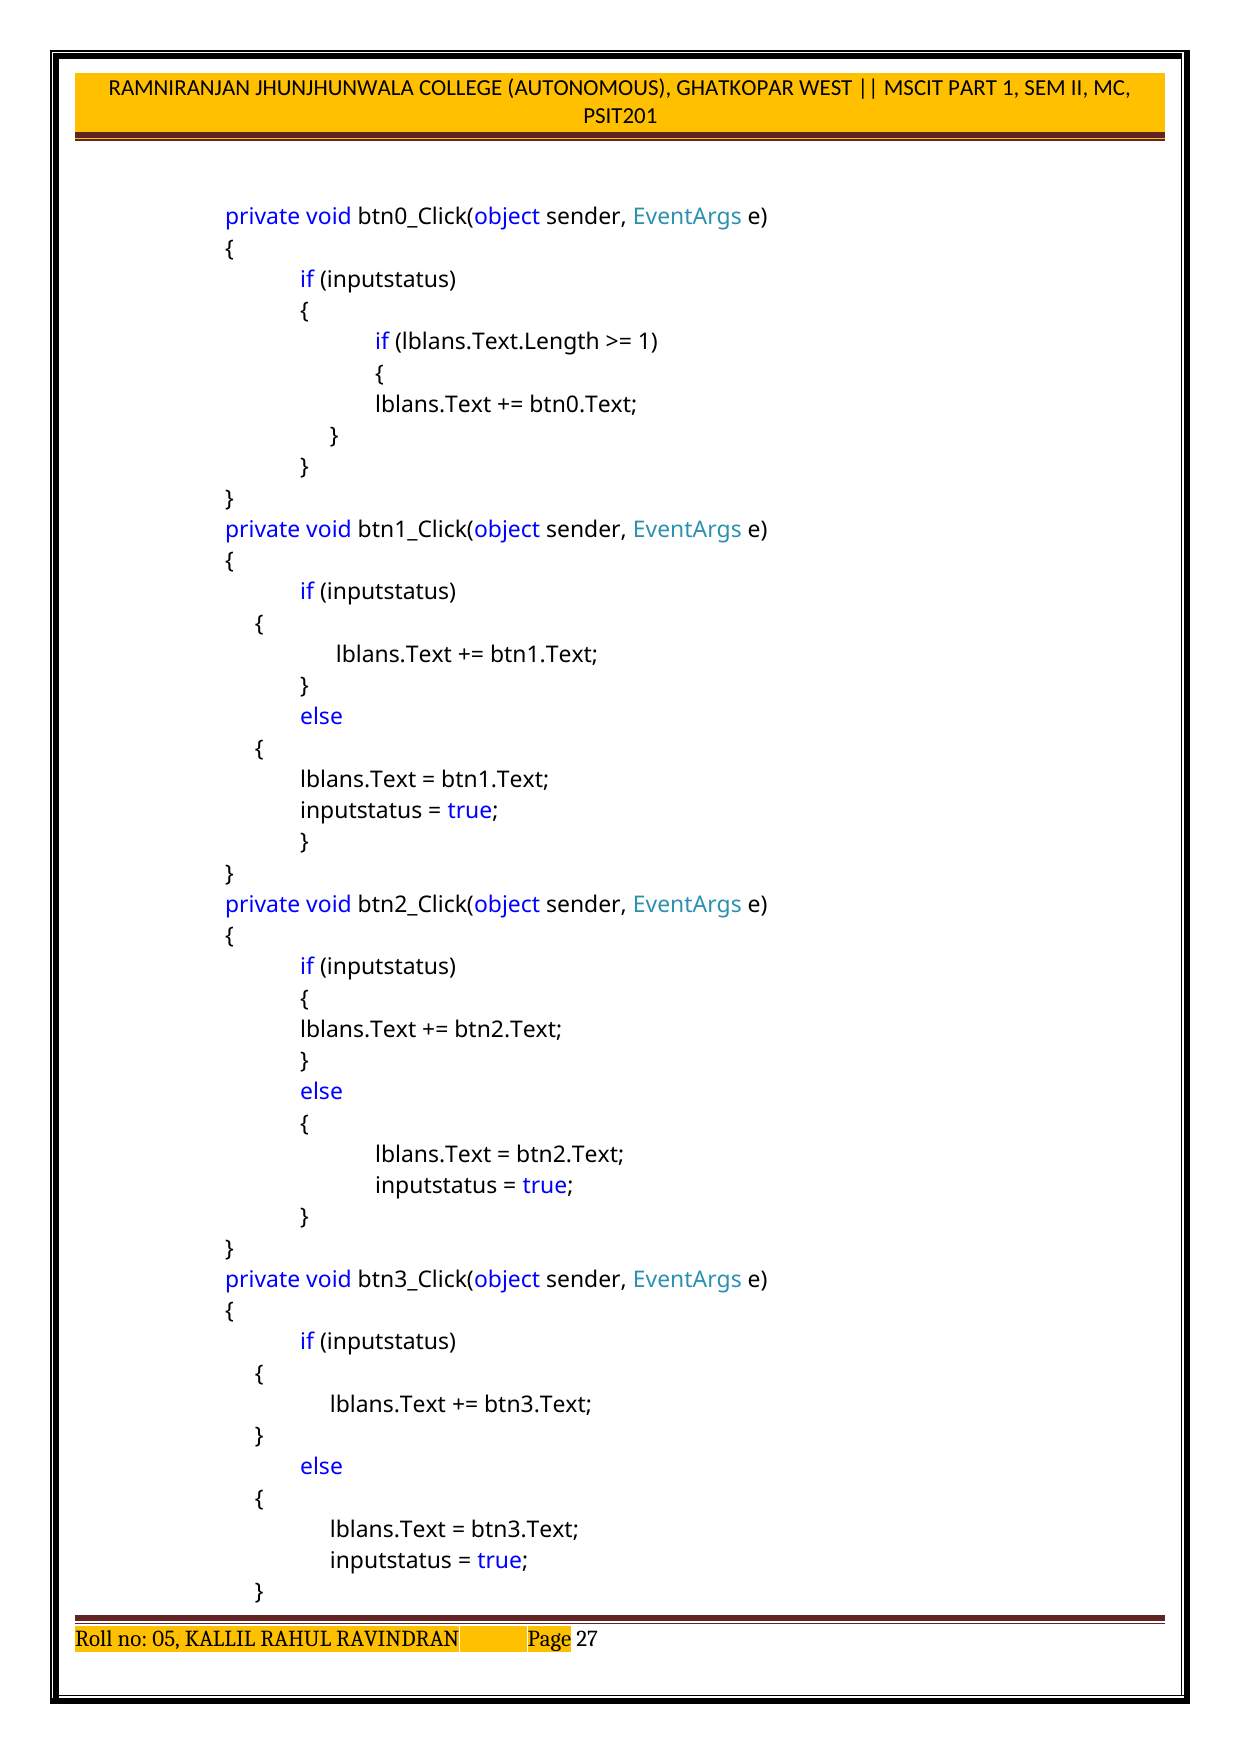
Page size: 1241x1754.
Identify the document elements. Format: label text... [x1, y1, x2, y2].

text private void btn2_Click(object sender, EventArgs e) [225, 888, 1165, 919]
text private void btn1_Click(object sender, EventArgs e) [225, 513, 1165, 544]
text } [225, 1575, 1165, 1606]
text if (inputstatus) [225, 950, 1165, 981]
text } [225, 1231, 1165, 1263]
text if (inputstatus) [225, 1325, 1165, 1356]
text { [300, 1106, 1165, 1138]
text else [300, 1075, 1165, 1106]
text } [300, 1200, 1165, 1231]
text { [300, 294, 1165, 325]
text } [300, 450, 1165, 481]
text { [225, 1356, 1165, 1388]
text } [300, 419, 1165, 450]
text if (lblans.Text.Length >= 1) [300, 325, 1165, 356]
text } [225, 856, 1165, 888]
text lblans.Text += btn1.Text; [225, 638, 1165, 669]
text { [225, 544, 1165, 575]
text if (inputstatus) [225, 575, 1165, 606]
text } [225, 669, 1165, 700]
text } [225, 1419, 1165, 1450]
text { [150, 231, 1165, 263]
text } [150, 481, 1165, 513]
text lblans.Text += btn3.Text; [225, 1388, 1165, 1419]
text } [225, 825, 1165, 856]
text { [225, 919, 1165, 950]
text { [225, 731, 1165, 763]
text { [300, 356, 1165, 388]
text } [225, 1044, 1165, 1075]
text { [225, 1294, 1165, 1325]
text inputstatus = true; [225, 1544, 1165, 1575]
text else [225, 700, 1165, 731]
text if (inputstatus) [300, 263, 1165, 294]
text lblans.Text += btn2.Text; [225, 1013, 1165, 1044]
text else [225, 1450, 1165, 1481]
text { [225, 1481, 1165, 1513]
text lblans.Text = btn3.Text; [225, 1513, 1165, 1544]
text { [225, 981, 1165, 1013]
text private void btn0_Click(object sender, EventArgs e) [150, 200, 1165, 231]
text { [225, 606, 1165, 638]
text lblans.Text = btn1.Text; [225, 763, 1165, 794]
text lblans.Text = btn2.Text; [300, 1138, 1165, 1169]
text inputstatus = true; [300, 1169, 1165, 1200]
text private void btn3_Click(object sender, EventArgs e) [225, 1263, 1165, 1294]
text lblans.Text += btn0.Text; [300, 388, 1165, 419]
text inputstatus = true; [225, 794, 1165, 825]
